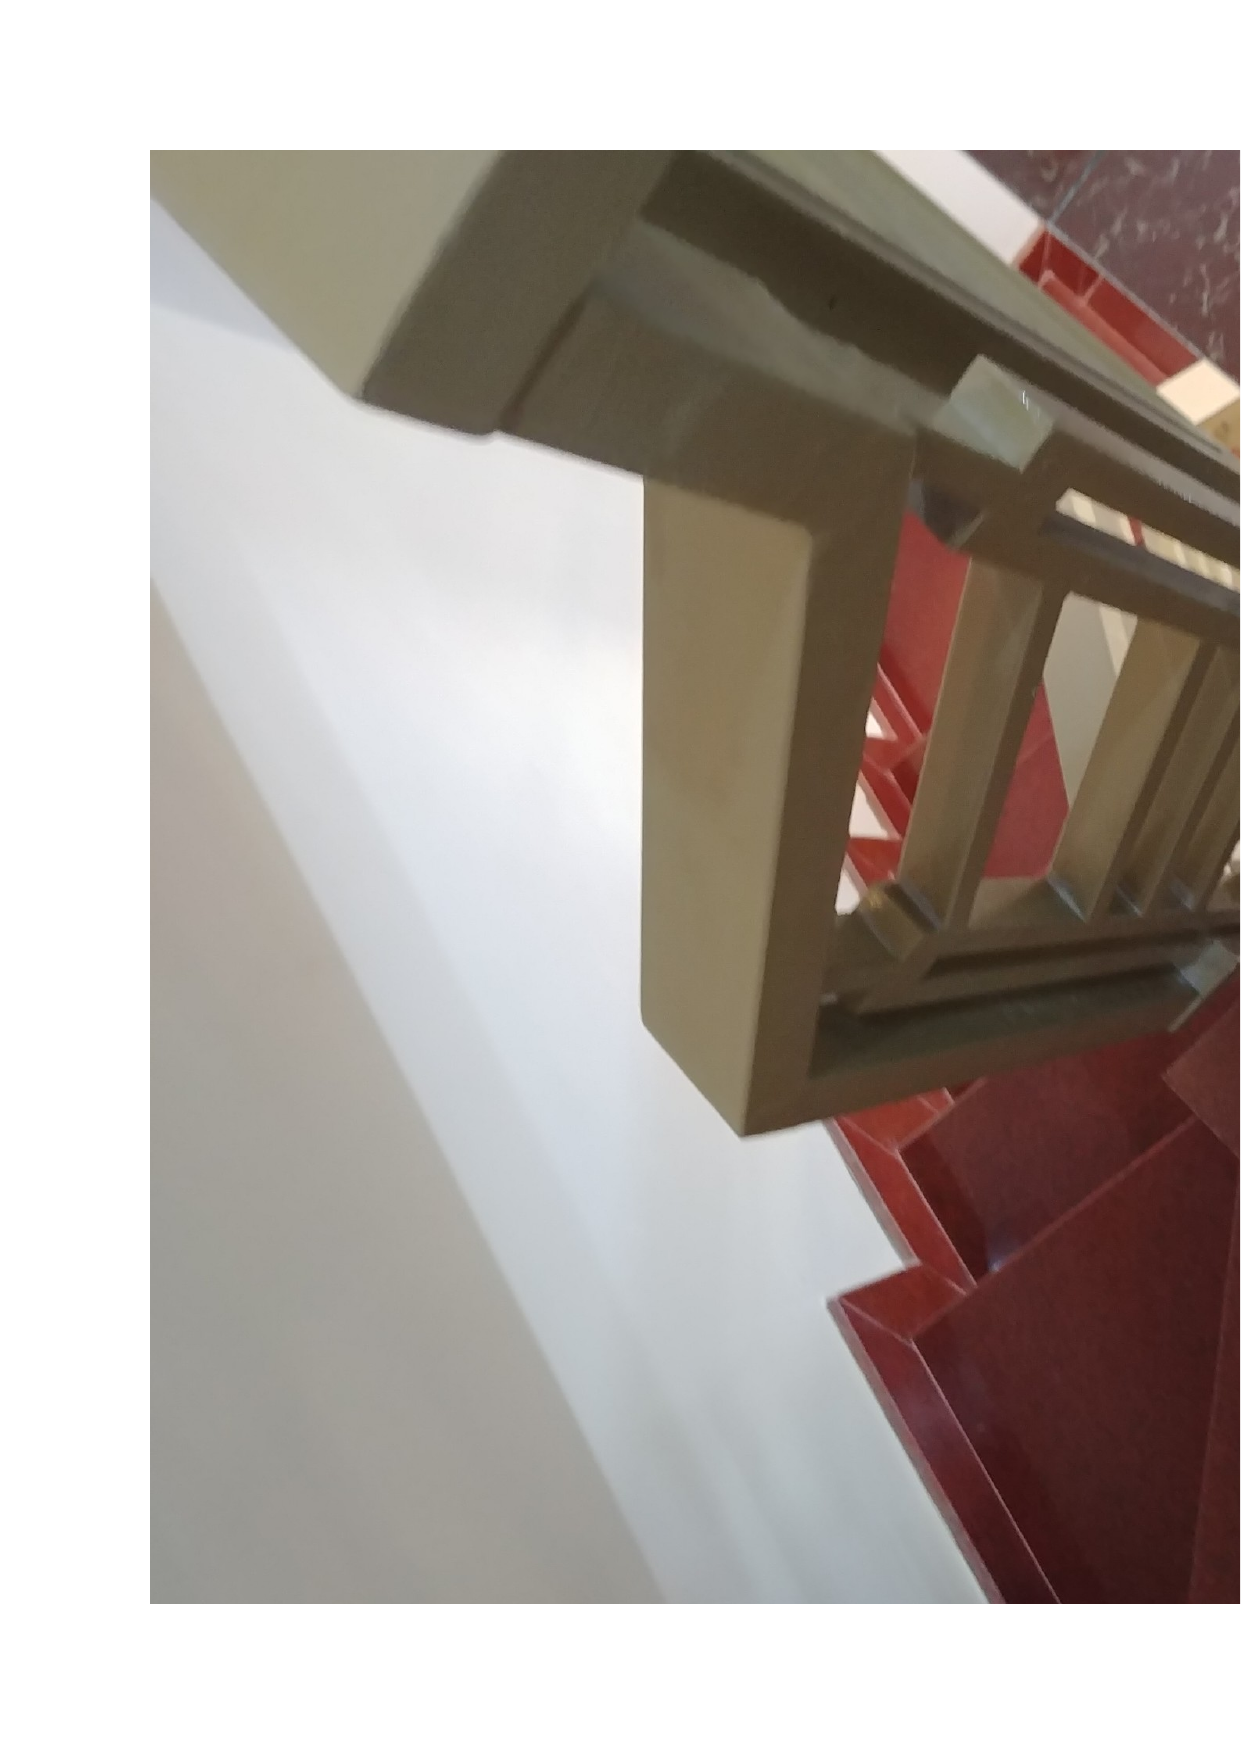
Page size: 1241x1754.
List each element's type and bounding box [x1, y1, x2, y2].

picture [150, 150, 1241, 1604]
